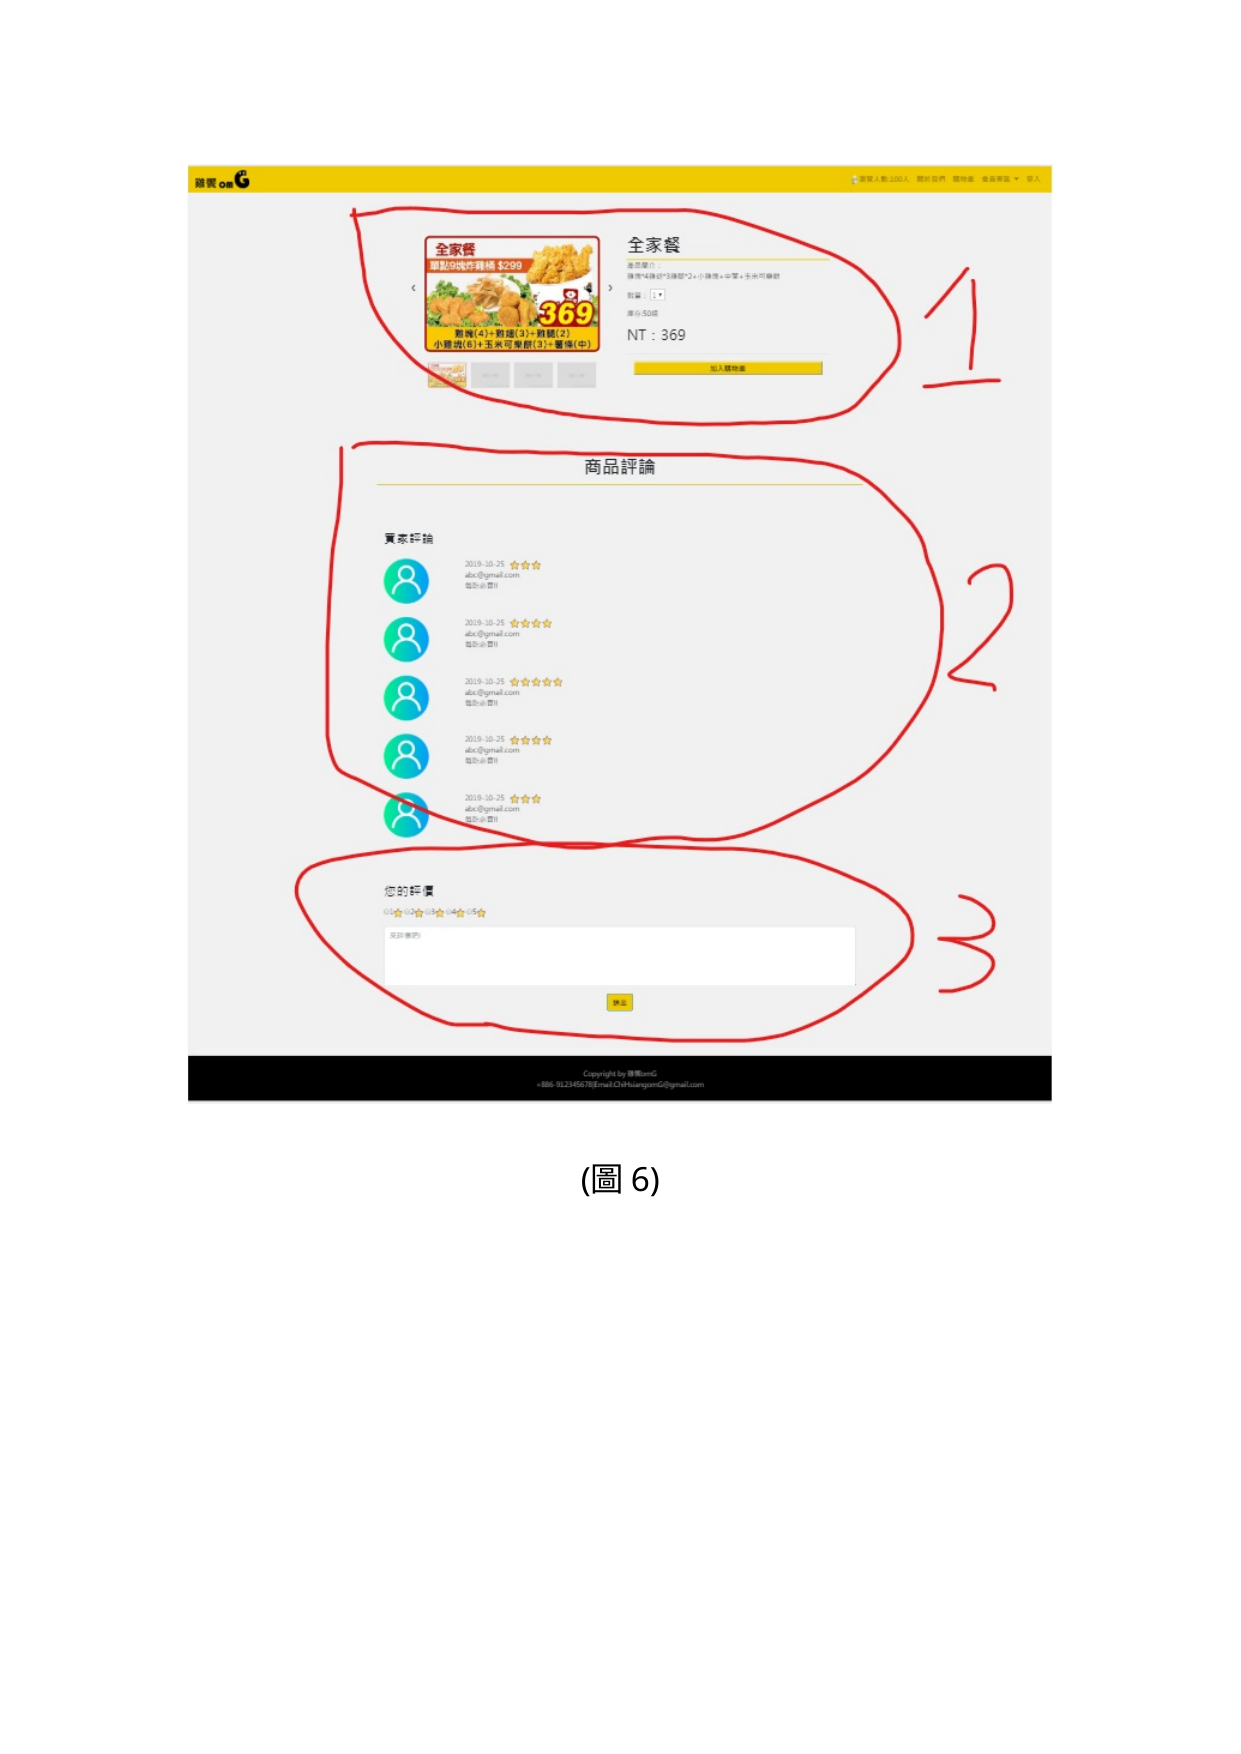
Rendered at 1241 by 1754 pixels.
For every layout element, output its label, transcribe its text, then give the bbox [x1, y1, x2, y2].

picture [187, 164, 1053, 1104]
text (圖6) [187, 1139, 1053, 1214]
